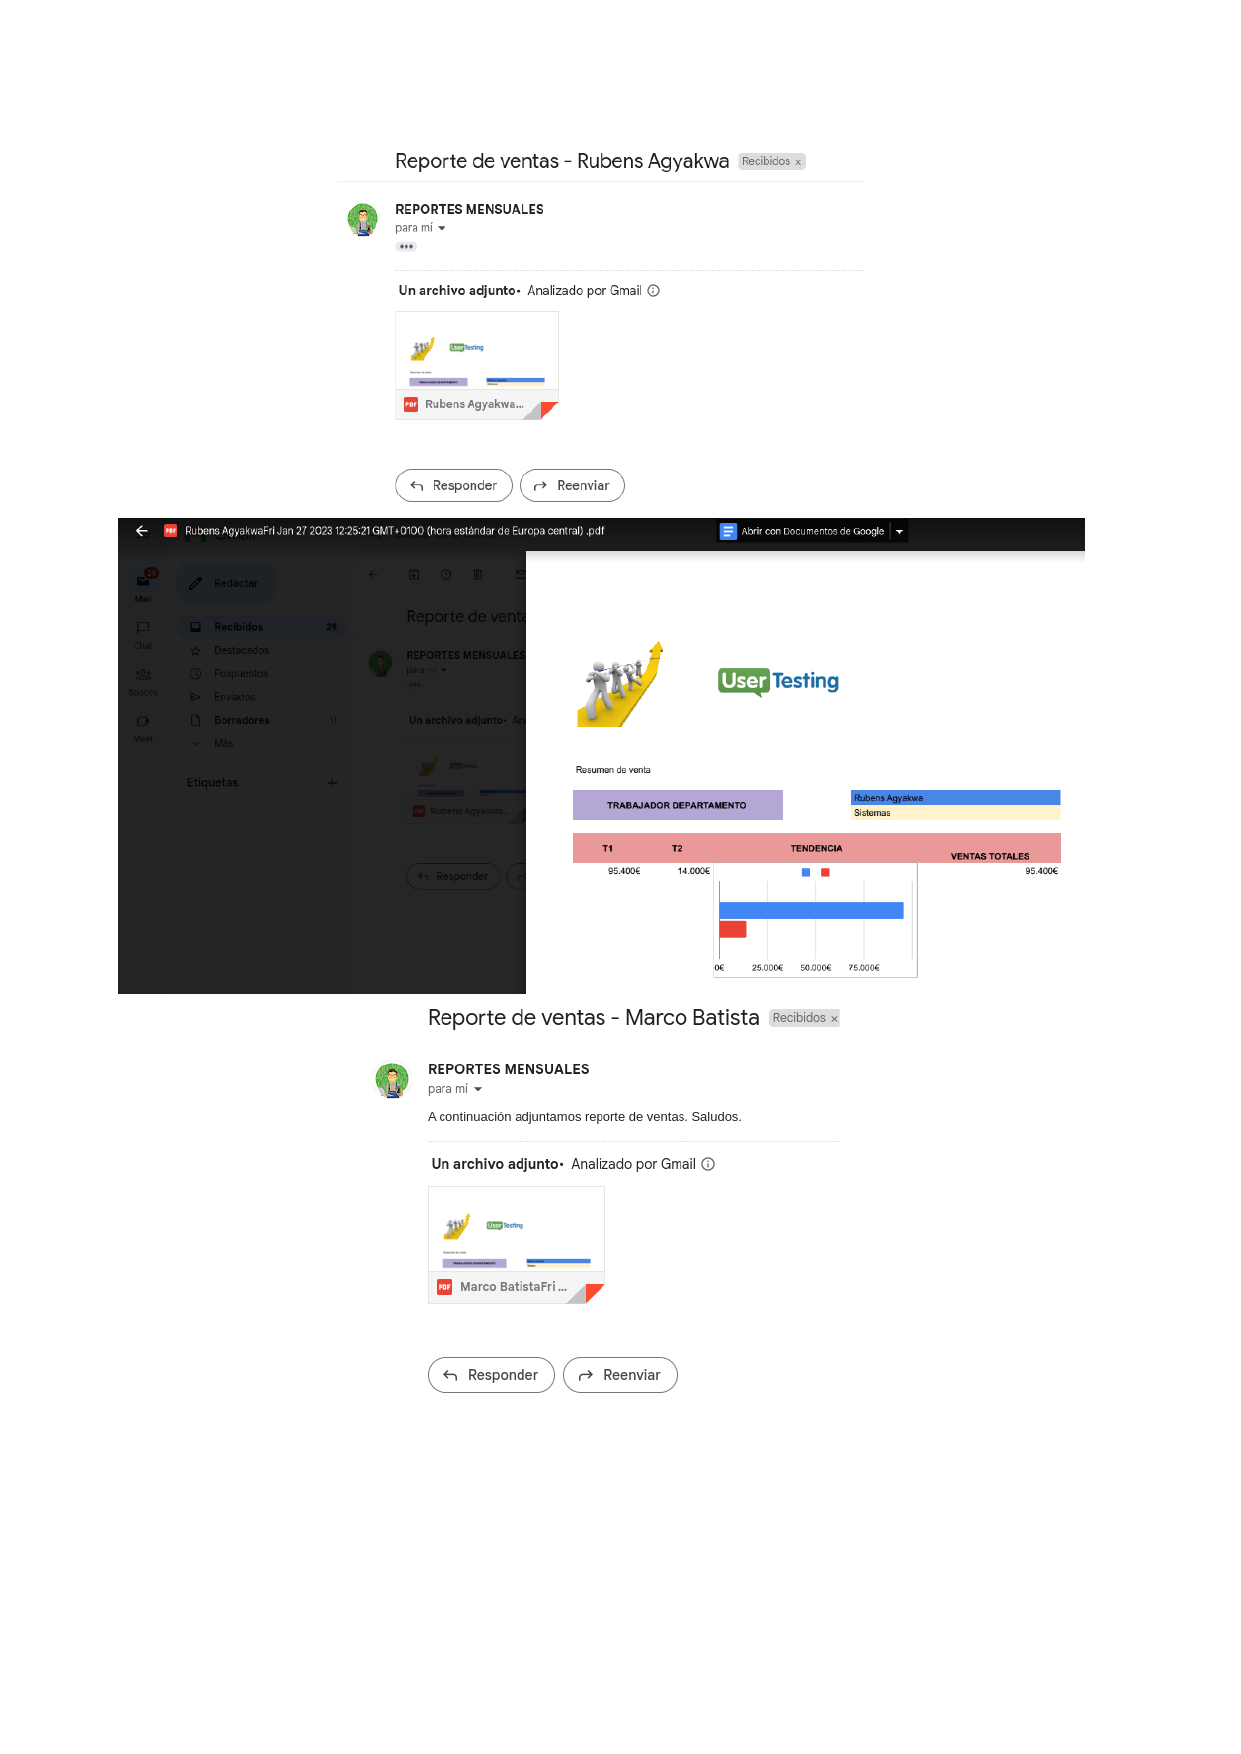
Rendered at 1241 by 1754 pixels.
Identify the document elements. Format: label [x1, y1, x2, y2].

picture [337, 141, 866, 515]
picture [118, 518, 1085, 994]
picture [363, 997, 840, 1411]
